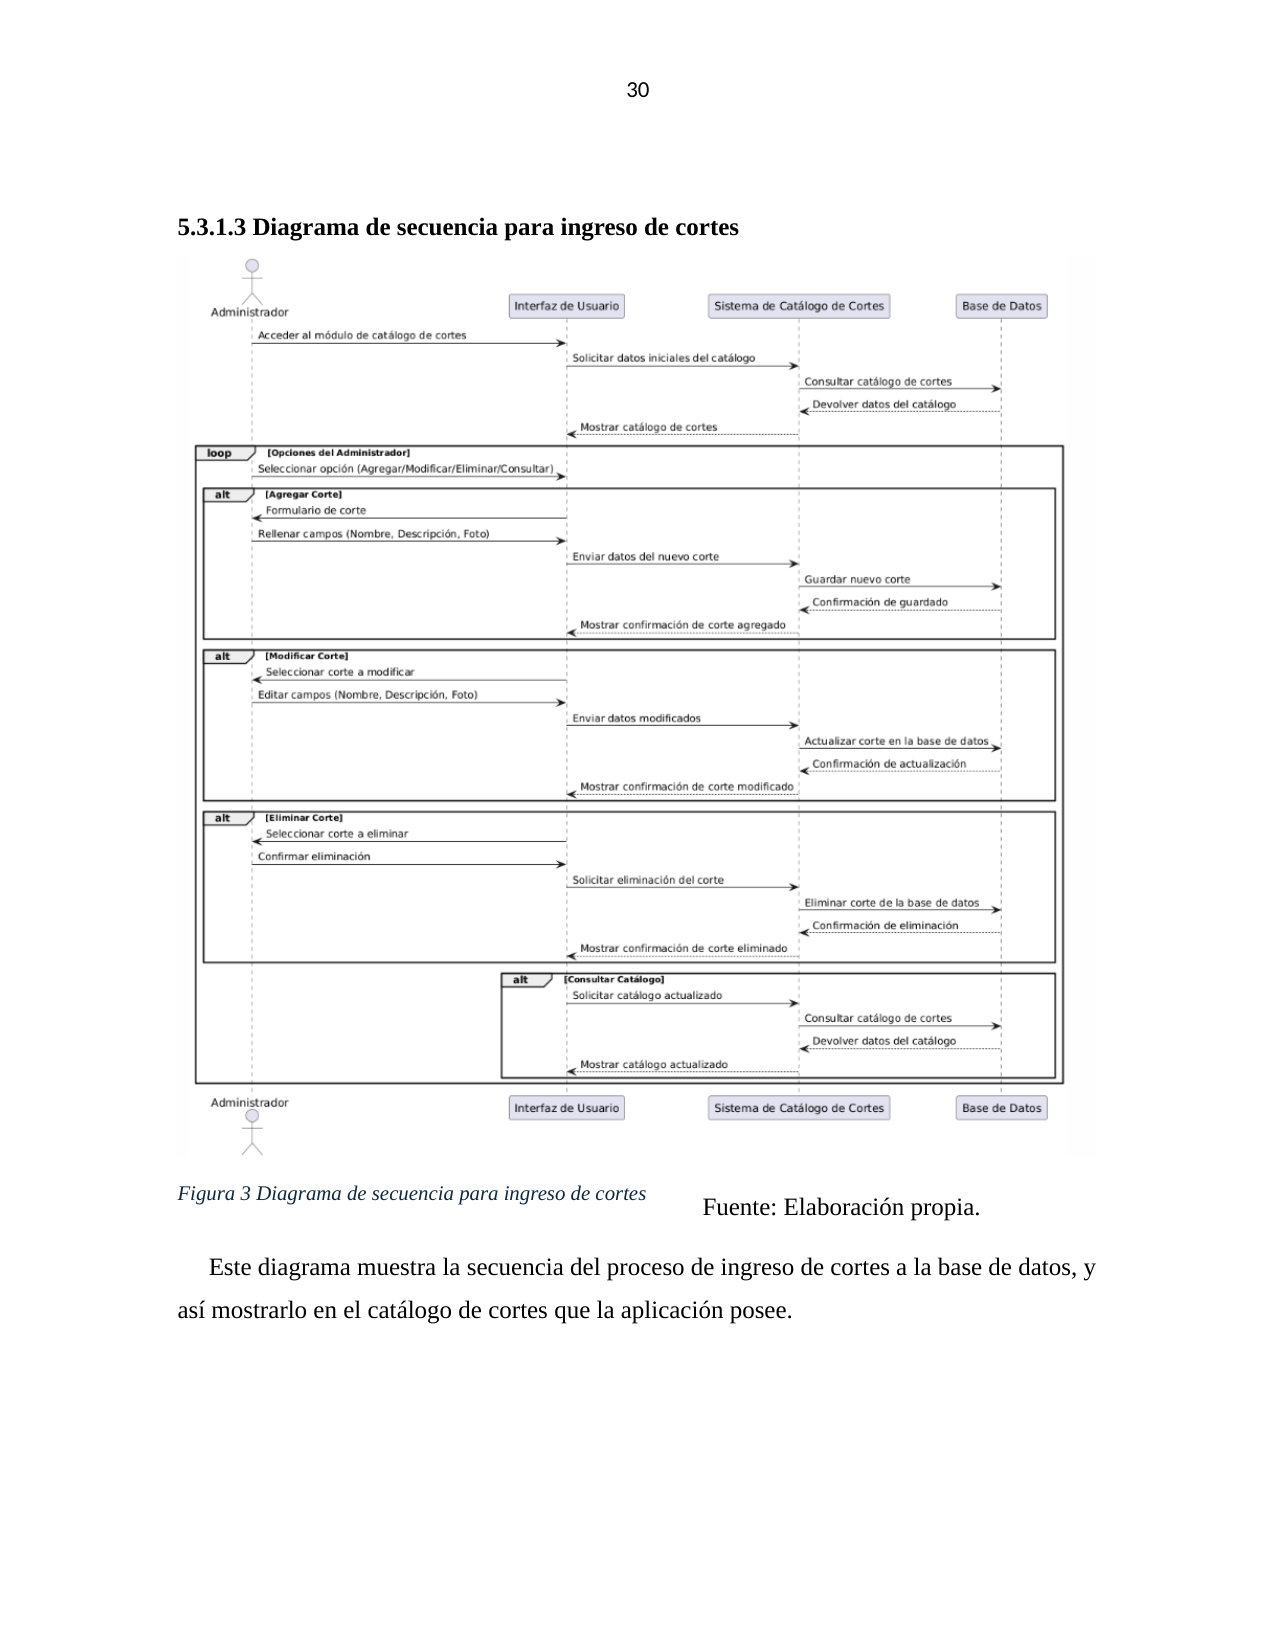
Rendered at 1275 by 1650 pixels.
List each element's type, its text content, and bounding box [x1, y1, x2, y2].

picture [176, 257, 1097, 1156]
subtitle 5.3.1.3 Diagrama de secuencia para ingreso de cortes [177, 212, 1098, 241]
text Este diagrama muestra la secuencia del proceso de ingreso de cortes a la base de datos, y así mostrarlo en el catálogo de cortes que la aplicación posee. [177, 1252, 1098, 1324]
text Fuente: Elaboración propia. [702, 1192, 1098, 1221]
